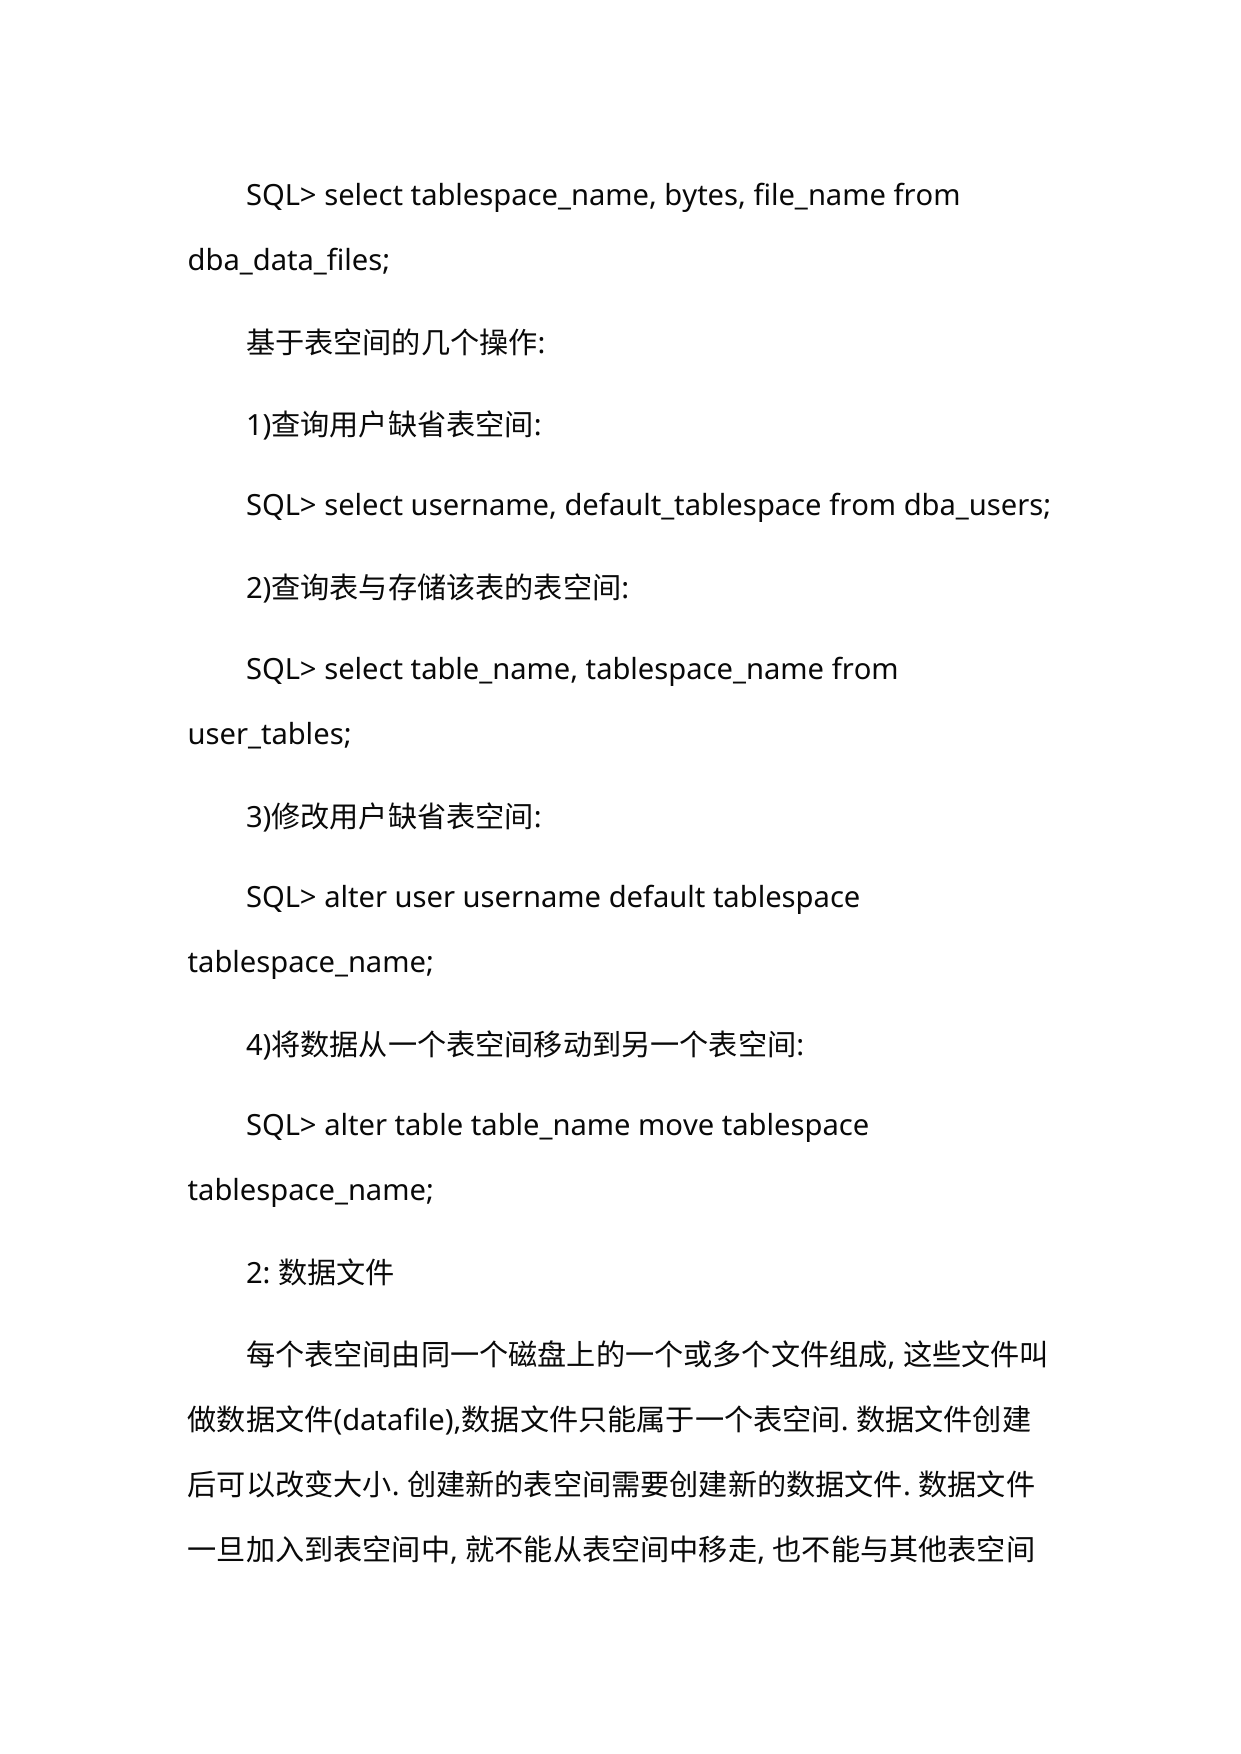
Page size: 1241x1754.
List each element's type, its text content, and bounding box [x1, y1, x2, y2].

text 2)查询表与存储该表的表空间: [187, 554, 1053, 619]
text 3)修改用户缺省表空间: [187, 782, 1053, 847]
text SQL> select tablespace_name, bytes, file_name from dba_data_files; [187, 162, 1053, 292]
text 1)查询用户缺省表空间: [187, 390, 1053, 455]
text SQL> select table_name, tablespace_name from user_tables; [187, 635, 1053, 765]
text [187, 1320, 1053, 1580]
text 2: 数据文件 [187, 1239, 1053, 1304]
text 4)将数据从一个表空间移动到另一个表空间: [187, 1010, 1053, 1075]
text SQL> select username, default_tablespace from dba_users; [187, 472, 1053, 537]
text SQL> alter user username default tablespace tablespace_name; [187, 864, 1053, 994]
text SQL> alter table table_name move tablespace tablespace_name; [187, 1092, 1053, 1222]
text 基于表空间的几个操作: [187, 309, 1053, 374]
